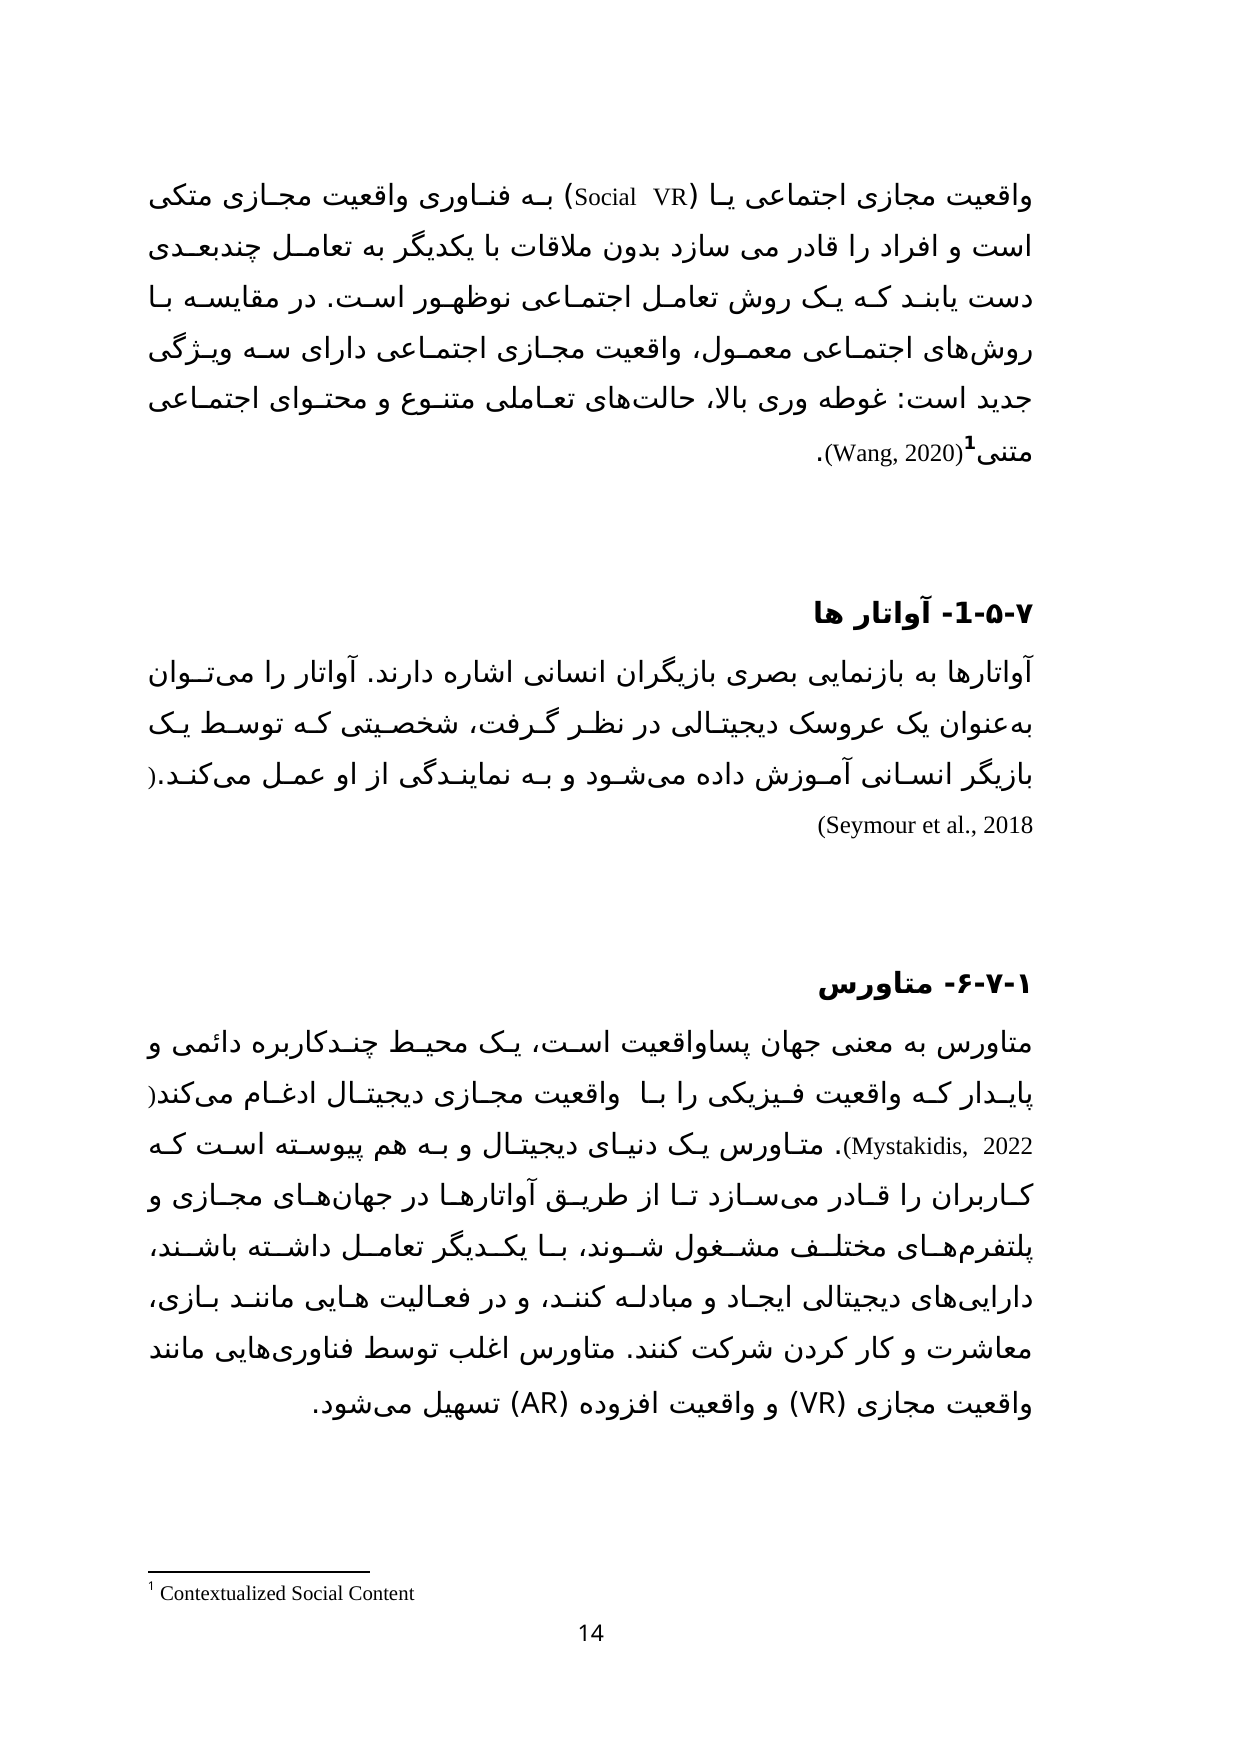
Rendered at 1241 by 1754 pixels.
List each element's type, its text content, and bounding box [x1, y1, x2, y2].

list متاورس به معنی جهان پساواقعیت است، یک محیط چندکاربره دائمی و پایدار که واقعیت فیزیکی را با واقعیت مجازی دیجیتال ادغام می‌کند(Mystakidis, 2022). متاورس یک دنیای دیجیتال و به هم پیوسته است که کاربران را قادر می‌سازد تا از طریق آواتارها در جهان‌های مجازی و پلتفرم‌های مختلف مشغول شوند، با یکدیگر تعامل داشته باشند، دارایی‌های دیجیتالی ایجاد و مبادله کنند، و در فعالیت هایی مانند بازی، معاشرت و کار کردن شرکت کنند. متاورس اغلب توسط فناوری‌هایی مانند واقعیت مجازی (VR) و واقعیت افزوده (AR) تسهیل می‌شود. [148, 1025, 1033, 1422]
list ۶-۷-۱- متاورس [148, 966, 1033, 1000]
list واقعیت مجازی اجتماعی یا (Social VR) به فناوری واقعیت مجازی متکی است و افراد را قادر می سازد بدون ملاقات با یکدیگر به تعامل چند‌بعدی دست یابند که یک روش تعامل اجتماعی نوظهور است. در مقایسه با روش‌های اجتماعی معمول، واقعیت مجازی اجتماعی دارای سه ویژگی جدید است: غوطه وری بالا، حالت‌های تعاملی متنوع و محتوای اجتماعی متنی(Wang, 2020). [148, 178, 1033, 469]
list 1-۵-۷- آواتار ها [148, 597, 1033, 631]
list آواتارها به بازنمایی بصری بازیگران انسانی اشاره دارند. آواتار را می‌توان به‌عنوان یک عروسک دیجیتالی در نظر گرفت، شخصیتی که توسط یک بازیگر انسانی آموزش داده می‌شود و به نمایندگی از او عمل می‌کند.(Seymour et al., 2018) [148, 656, 1033, 840]
